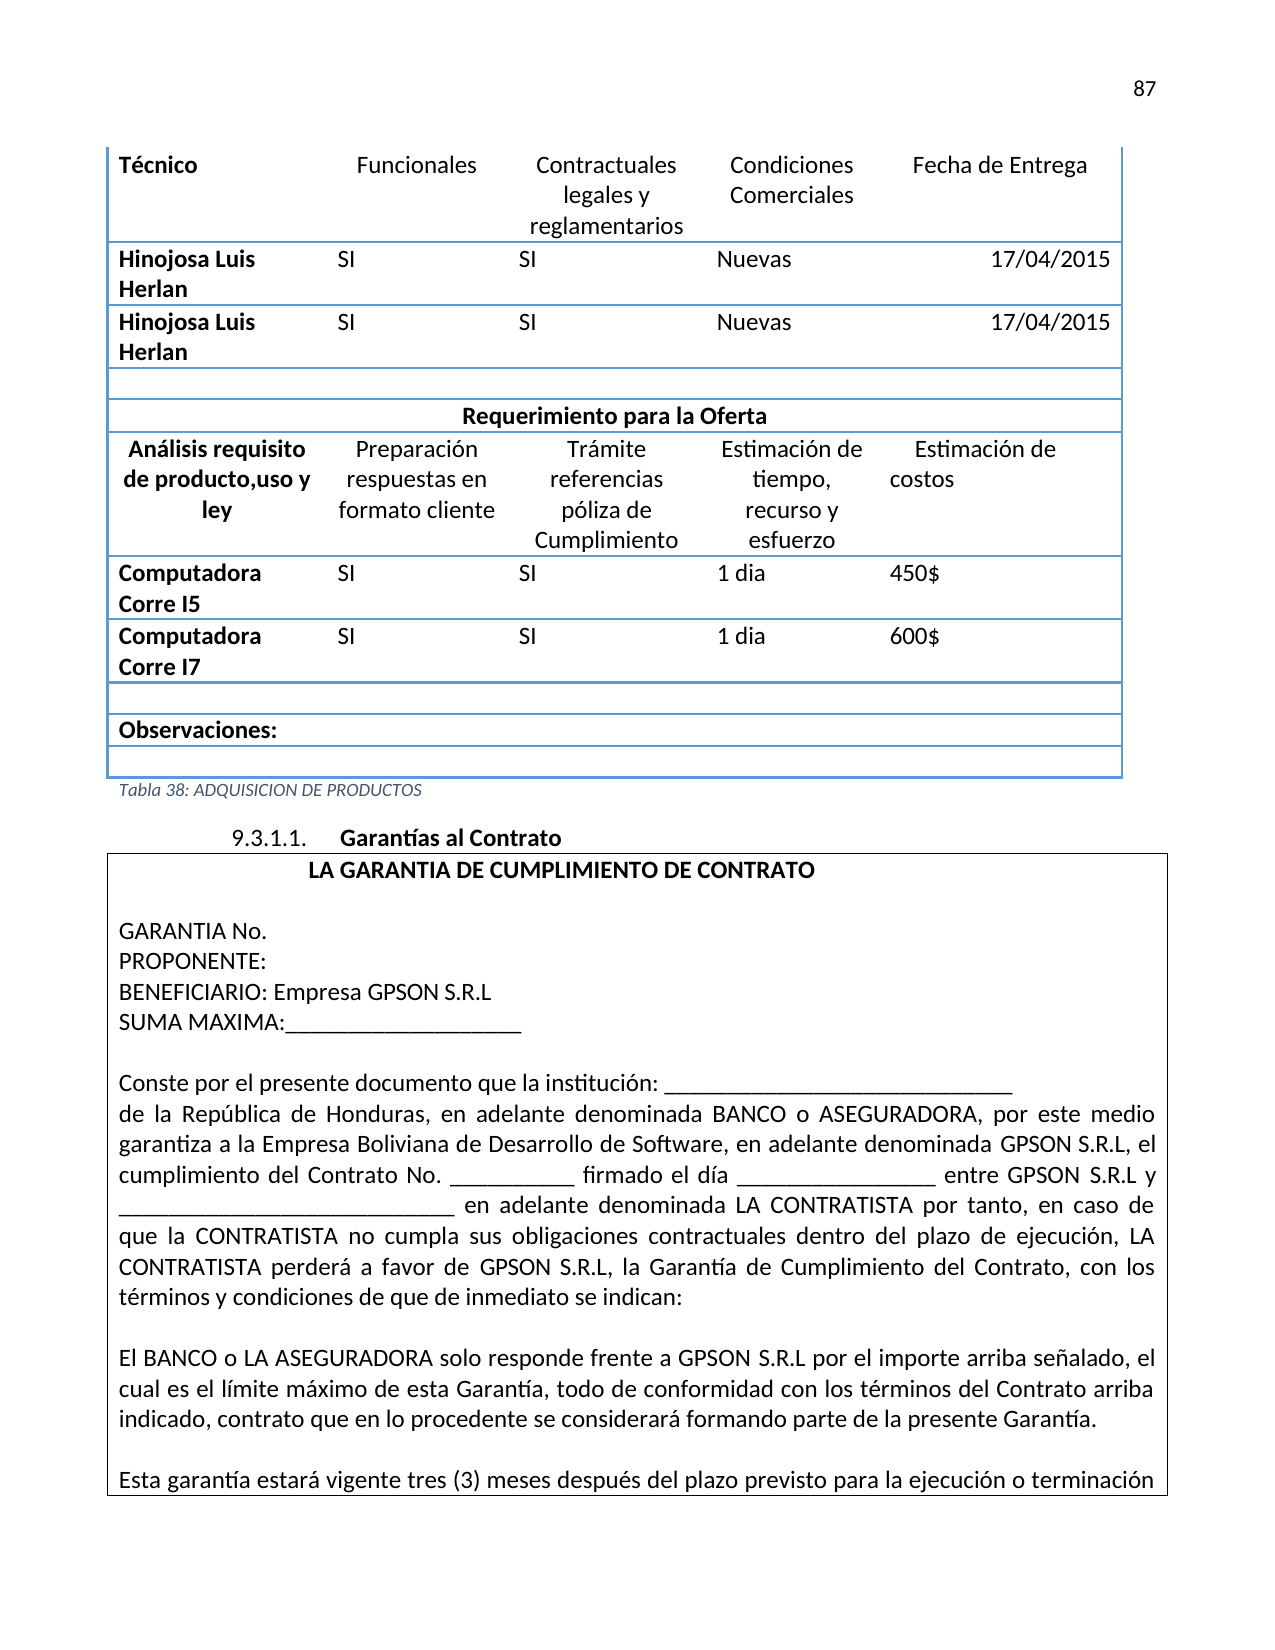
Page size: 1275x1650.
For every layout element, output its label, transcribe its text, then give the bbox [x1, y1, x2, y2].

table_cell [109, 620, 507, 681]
list Garantías al Contrato [231, 822, 1156, 853]
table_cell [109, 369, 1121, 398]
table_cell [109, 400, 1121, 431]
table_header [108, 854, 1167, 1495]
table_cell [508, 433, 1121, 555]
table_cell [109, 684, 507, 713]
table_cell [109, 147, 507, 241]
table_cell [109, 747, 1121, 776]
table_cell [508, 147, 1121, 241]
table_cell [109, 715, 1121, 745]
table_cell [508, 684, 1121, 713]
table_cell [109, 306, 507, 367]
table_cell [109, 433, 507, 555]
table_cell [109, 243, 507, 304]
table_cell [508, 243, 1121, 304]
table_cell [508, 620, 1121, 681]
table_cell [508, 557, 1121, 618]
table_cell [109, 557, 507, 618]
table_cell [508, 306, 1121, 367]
